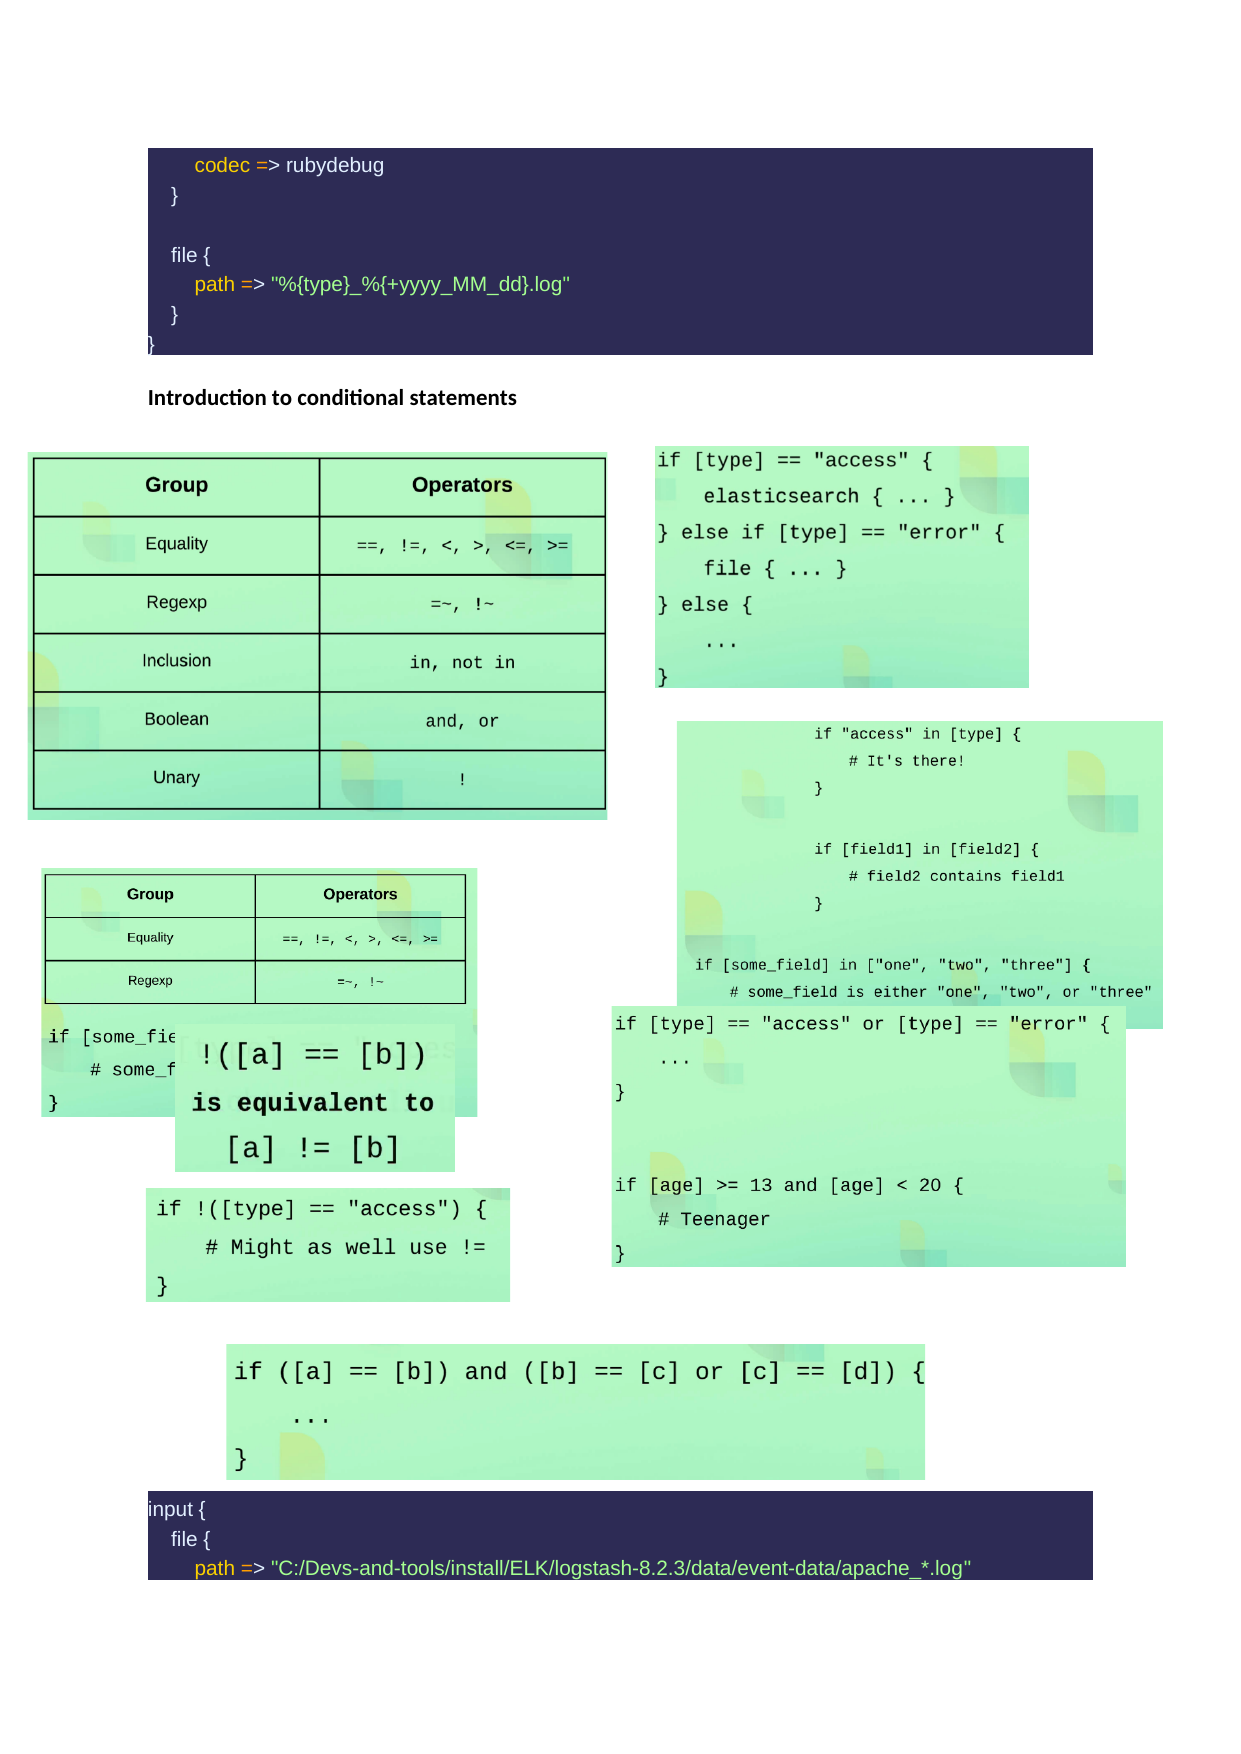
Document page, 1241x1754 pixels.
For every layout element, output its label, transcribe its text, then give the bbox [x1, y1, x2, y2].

text file { [148, 1521, 1093, 1550]
picture [610, 721, 1163, 1266]
text file { [148, 237, 1093, 266]
text path => "%{type}_%{+yyyy_MM_dd}.log" [148, 266, 1093, 296]
picture [225, 1344, 925, 1479]
picture [144, 1188, 510, 1301]
text } [148, 296, 1093, 326]
text codec => rubydebug [148, 148, 1093, 177]
picture [40, 868, 478, 1171]
text } [148, 177, 1093, 207]
text path => "C:/Devs-and-tools/install/ELK/logstash-8.2.3/data/event-data/apache_*.log" [148, 1550, 1093, 1580]
picture [26, 452, 607, 818]
text Introduction to conditional statements [148, 383, 1093, 411]
picture [653, 446, 1029, 687]
text input { [148, 1491, 1093, 1521]
text } [148, 326, 1093, 355]
